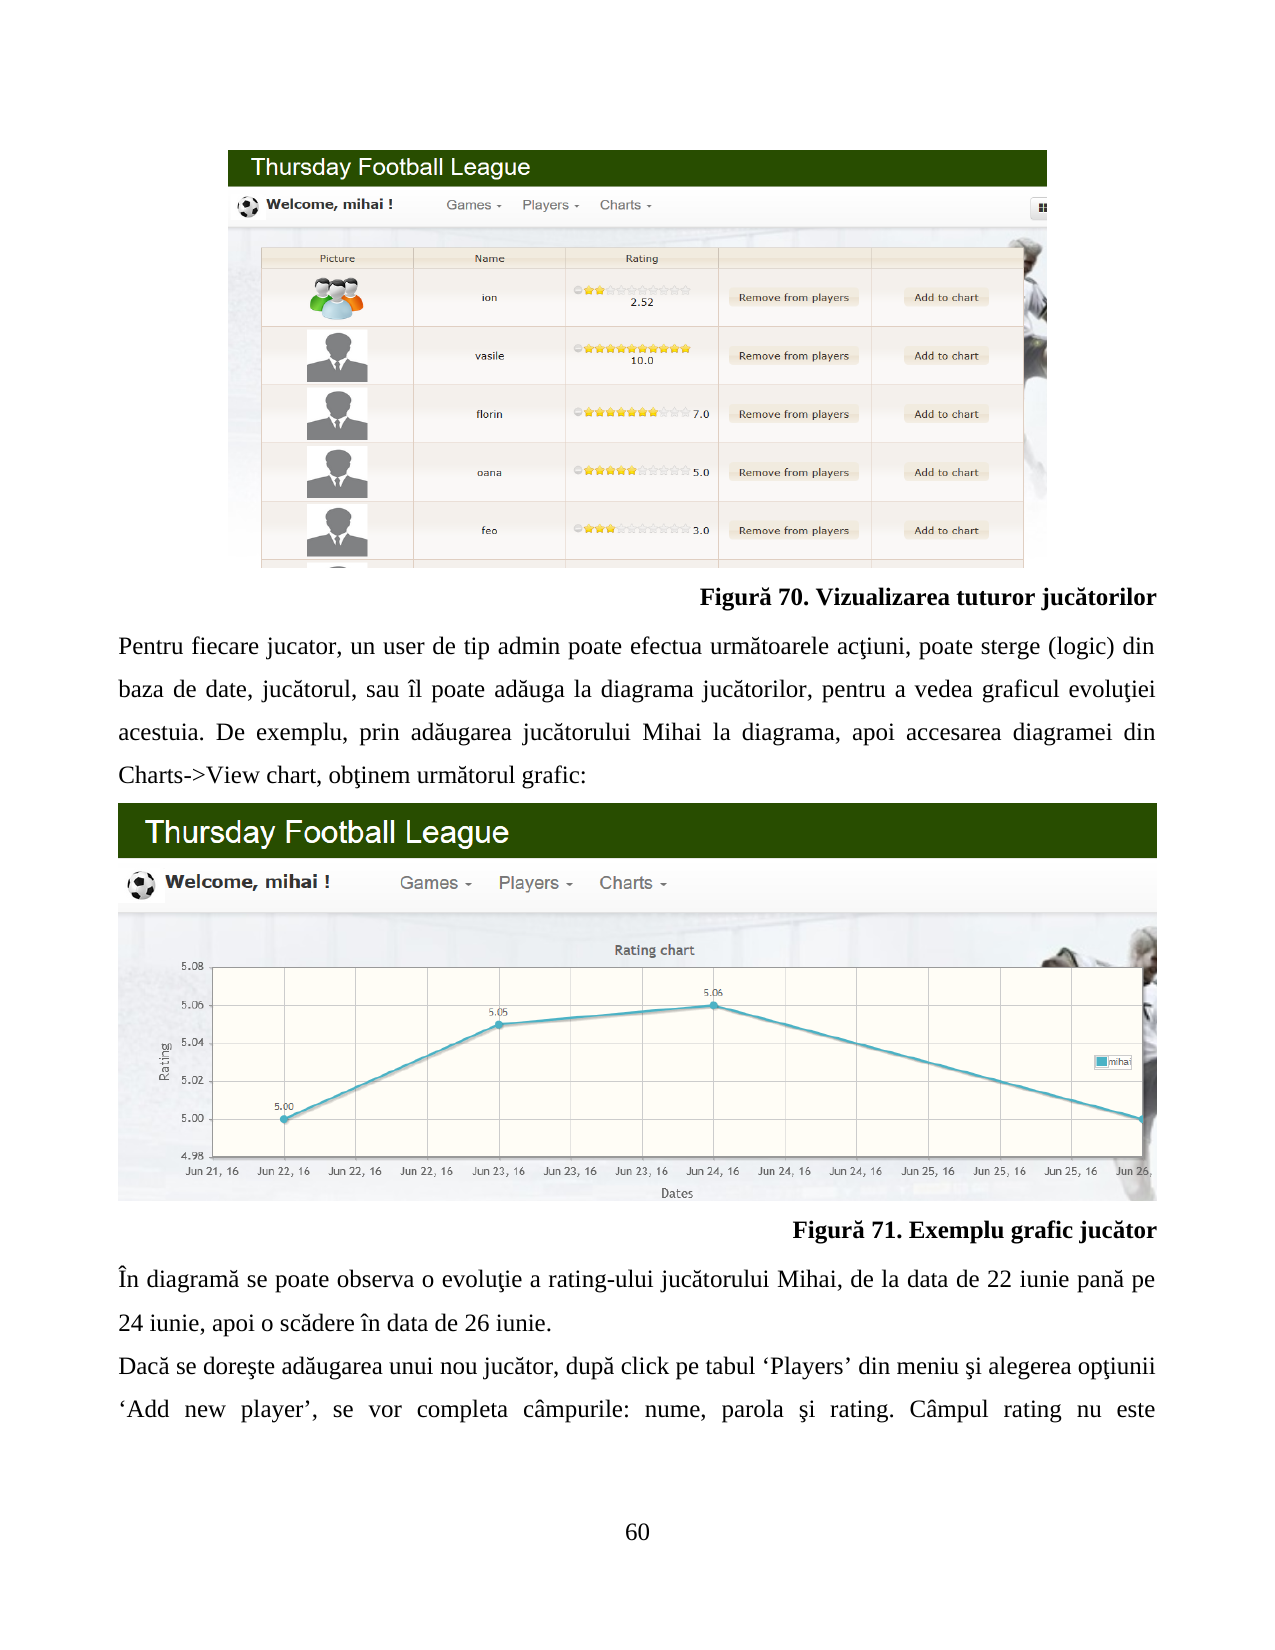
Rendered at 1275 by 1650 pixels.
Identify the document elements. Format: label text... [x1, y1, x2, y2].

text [118, 1351, 1157, 1423]
text Figură 71. Exemplu grafic jucător [118, 1215, 1157, 1244]
picture [228, 150, 1047, 568]
text În diagramă se poate observa o evoluţie a rating-ului jucătorului Mihai, de la data de 22 iunie pană pe 24 iunie, apoi o scădere în data de 26 iunie. [118, 1264, 1157, 1336]
text Pentru fiecare jucator, un user de tip admin poate efectua următoarele acţiuni, poate sterge (logic) din baza de date, jucătorul, sau îl poate adăuga la diagrama jucătorilor, pentru a vedea graficul evoluţiei acestuia. De exemplu, prin adăugarea jucătorului Mihai la diagrama, apoi accesarea diagramei din Charts->View chart, obţinem următorul grafic: [118, 631, 1157, 789]
text Figură 70. Vizualizarea tuturor jucătorilor [118, 582, 1157, 610]
picture [118, 803, 1157, 1201]
